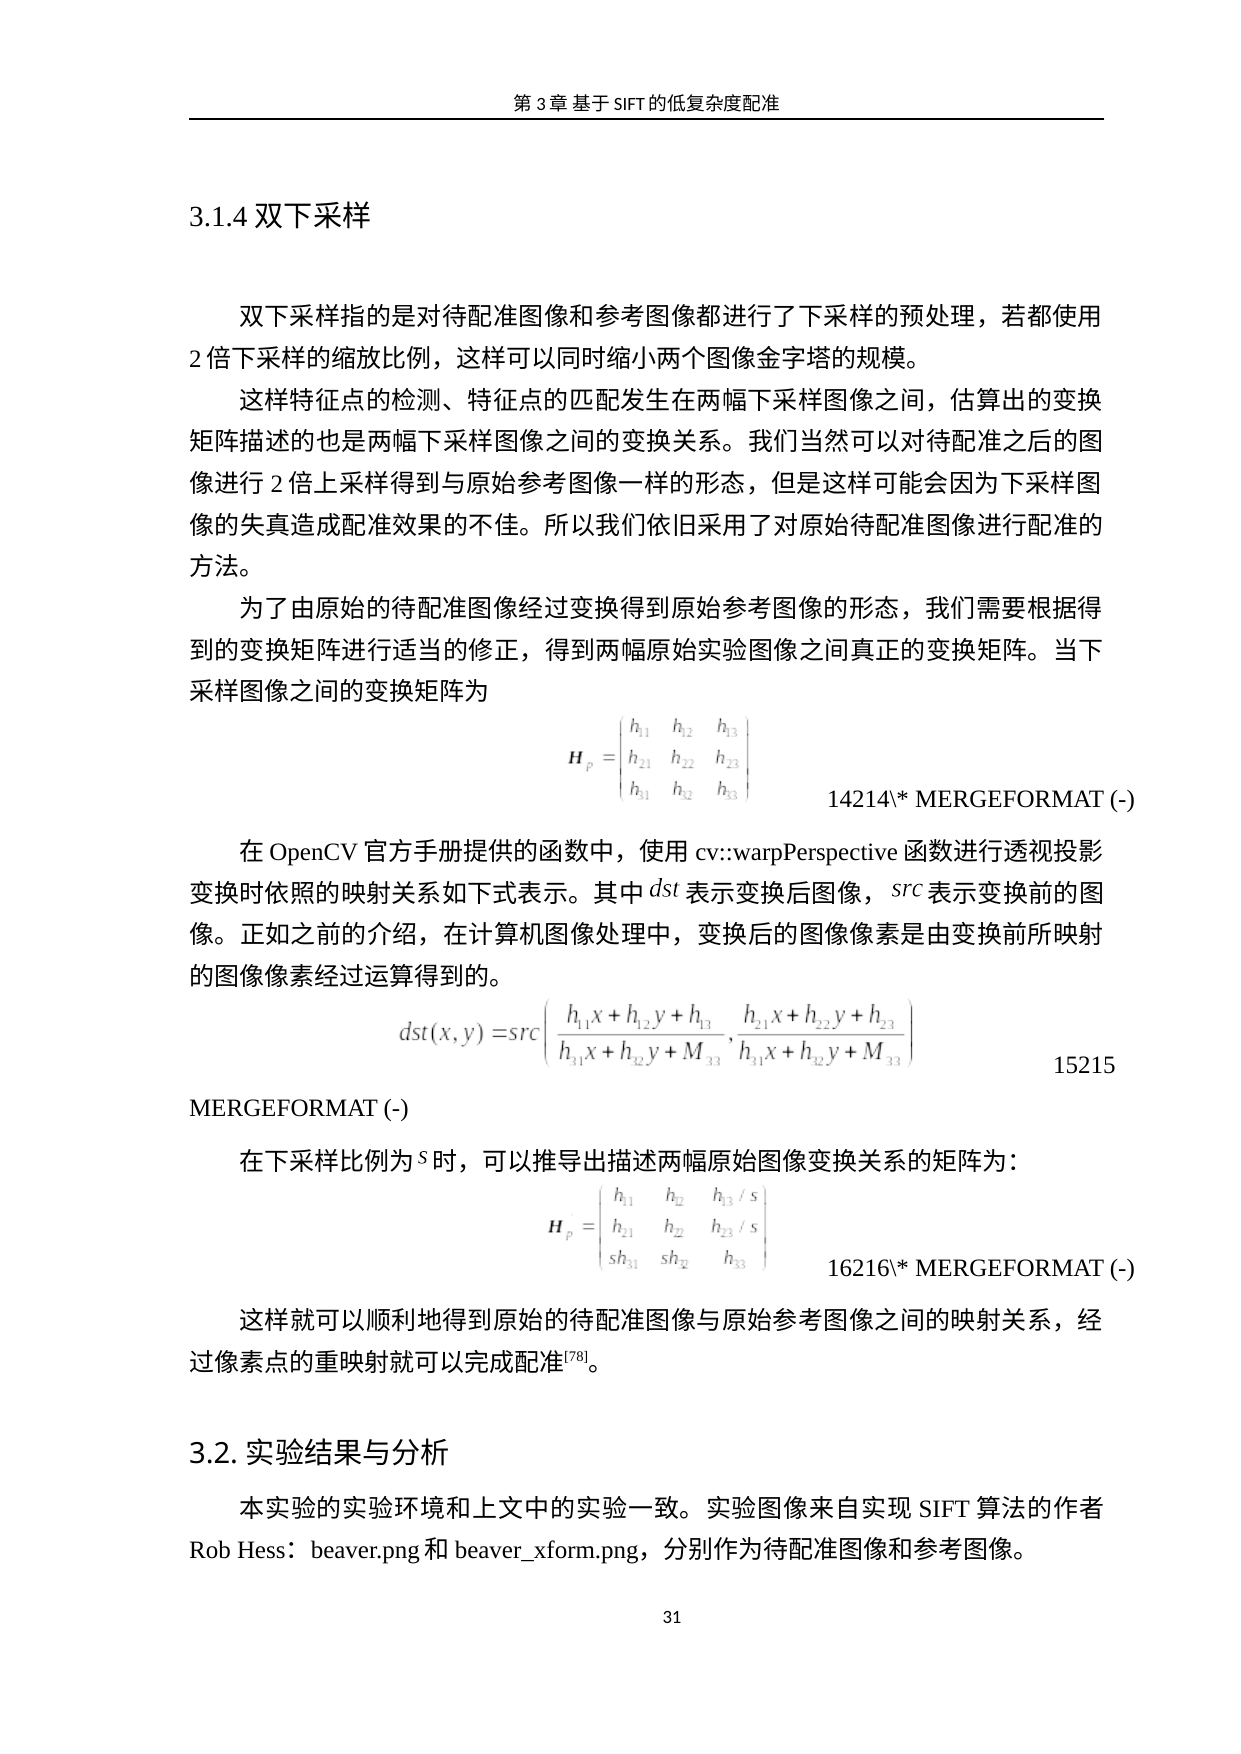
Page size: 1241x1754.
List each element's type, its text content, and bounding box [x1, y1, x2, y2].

text 本实验的实验环境和上文中的实验一致。实验图像来自实现SIFT算法的作者Rob Hess：beaver.png和beaver_xform.png，分别作为待配准图像和参考图像。 [189, 1484, 1104, 1567]
text 在OpenCV官方手册提供的函数中，使用cv::warpPerspective函数进行透视投影变换时依照的映射关系如下式表示。其中表示变换后图像，表示变换前的图像。正如之前的介绍，在计算机图像处理中，变换后的图像像素是由变换前所映射的图像像素经过运算得到的。 [189, 827, 1104, 994]
subtitle 3.2. 实验结果与分析 [189, 1430, 1104, 1471]
subtitle 3.1.4 双下采样 [189, 192, 1104, 234]
text 为了由原始的待配准图像经过变换得到原始参考图像的形态，我们需要根据得到的变换矩阵进行适当的修正，得到两幅原始实验图像之间真正的变换矩阵。当下采样图像之间的变换矩阵为 [189, 584, 1104, 709]
text 这样就可以顺利地得到原始的待配准图像与原始参考图像之间的映射关系，经过像素点的重映射就可以完成配准[78]。 [189, 1296, 1104, 1380]
text 双下采样指的是对待配准图像和参考图像都进行了下采样的预处理，若都使用2倍下采样的缩放比例，这样可以同时缩小两个图像金字塔的规模。 [189, 292, 1104, 376]
text 这样特征点的检测、特征点的匹配发生在两幅下采样图像之间，估算出的变换矩阵描述的也是两幅下采样图像之间的变换关系。我们当然可以对待配准之后的图像进行2倍上采样得到与原始参考图像一样的形态，但是这样可能会因为下采样图像的失真造成配准效果的不佳。所以我们依旧采用了对原始待配准图像进行配准的方法。 [189, 376, 1104, 584]
text 在下采样比例为时，可以推导出描述两幅原始图像变换关系的矩阵为： [189, 1137, 1104, 1178]
